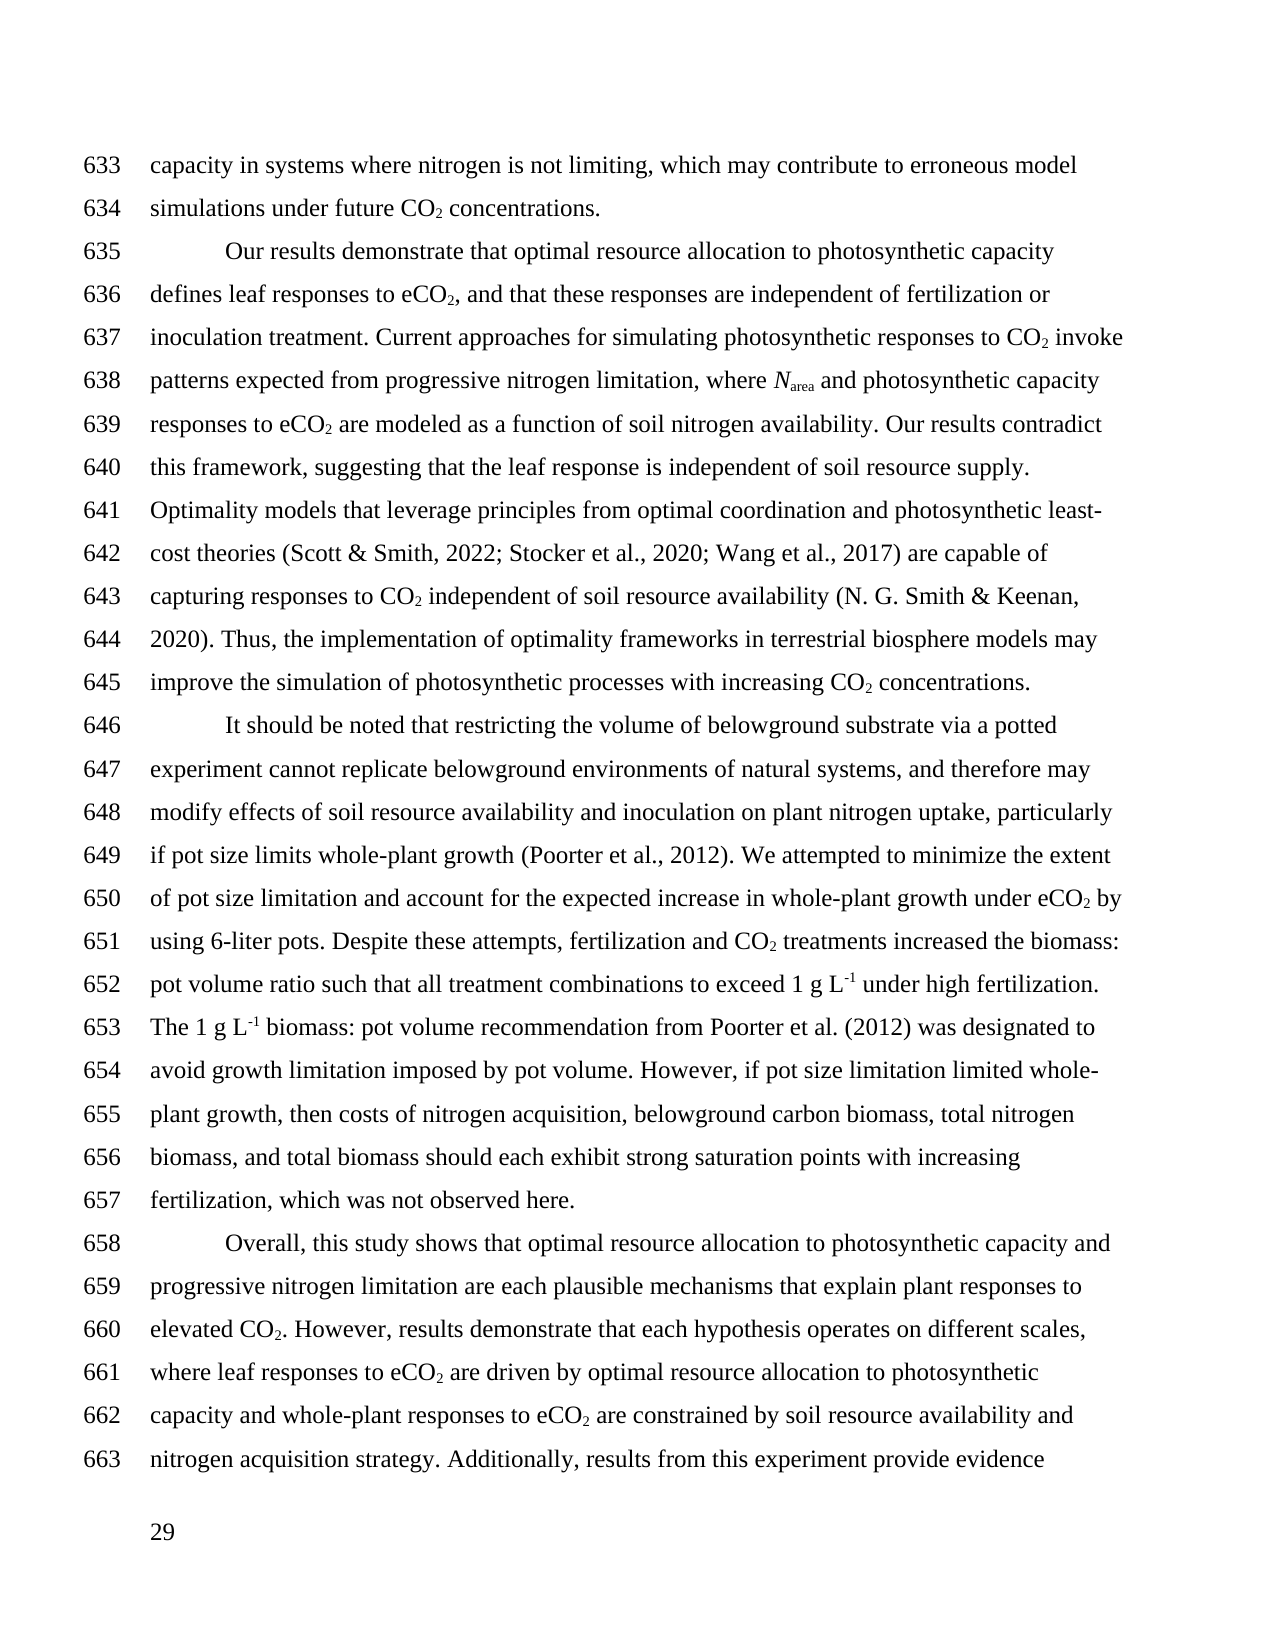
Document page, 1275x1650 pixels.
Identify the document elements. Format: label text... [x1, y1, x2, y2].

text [150, 1228, 1125, 1472]
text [150, 150, 1125, 222]
text It should be noted that restricting the volume of belowground substrate via a potted experiment cannot replicate belowground environments of natural systems, and therefore may modify effects of soil resource availability and inoculation on plant nitrogen uptake, particularly if pot size limits whole-plant growth . We attempted to minimize the extent of pot size limitation and account for the expected increase in whole-plant growth under eCO2 by using 6-liter pots. Despite these attempts, fertilization and CO2 treatments increased the biomass: pot volume ratio such that all treatment combinations to exceed 1 g L-1 under high fertilization. The 1 g L-1 biomass: pot volume recommendation from was designated to avoid growth limitation imposed by pot volume. However, if pot size limitation limited whole-plant growth, then costs of nitrogen acquisition, belowground carbon biomass, total nitrogen biomass, and total biomass should each exhibit strong saturation points with increasing fertilization, which was not observed here. [150, 711, 1125, 1214]
text Our results demonstrate that optimal resource allocation to photosynthetic capacity defines leaf responses to eCO2, and that these responses are independent of fertilization or inoculation treatment. Current approaches for simulating photosynthetic responses to CO2 invoke patterns expected from progressive nitrogen limitation, where Narea and photosynthetic capacity responses to eCO2 are modeled as a function of soil nitrogen availability. Our results contradict this framework, suggesting that the leaf response is independent of soil resource supply. Optimality models that leverage principles from optimal coordination and photosynthetic least-cost theories are capable of capturing responses to CO2 independent of soil resource availability . Thus, the implementation of optimality frameworks in terrestrial biosphere models may improve the simulation of photosynthetic processes with increasing CO2 concentrations. [150, 236, 1125, 696]
